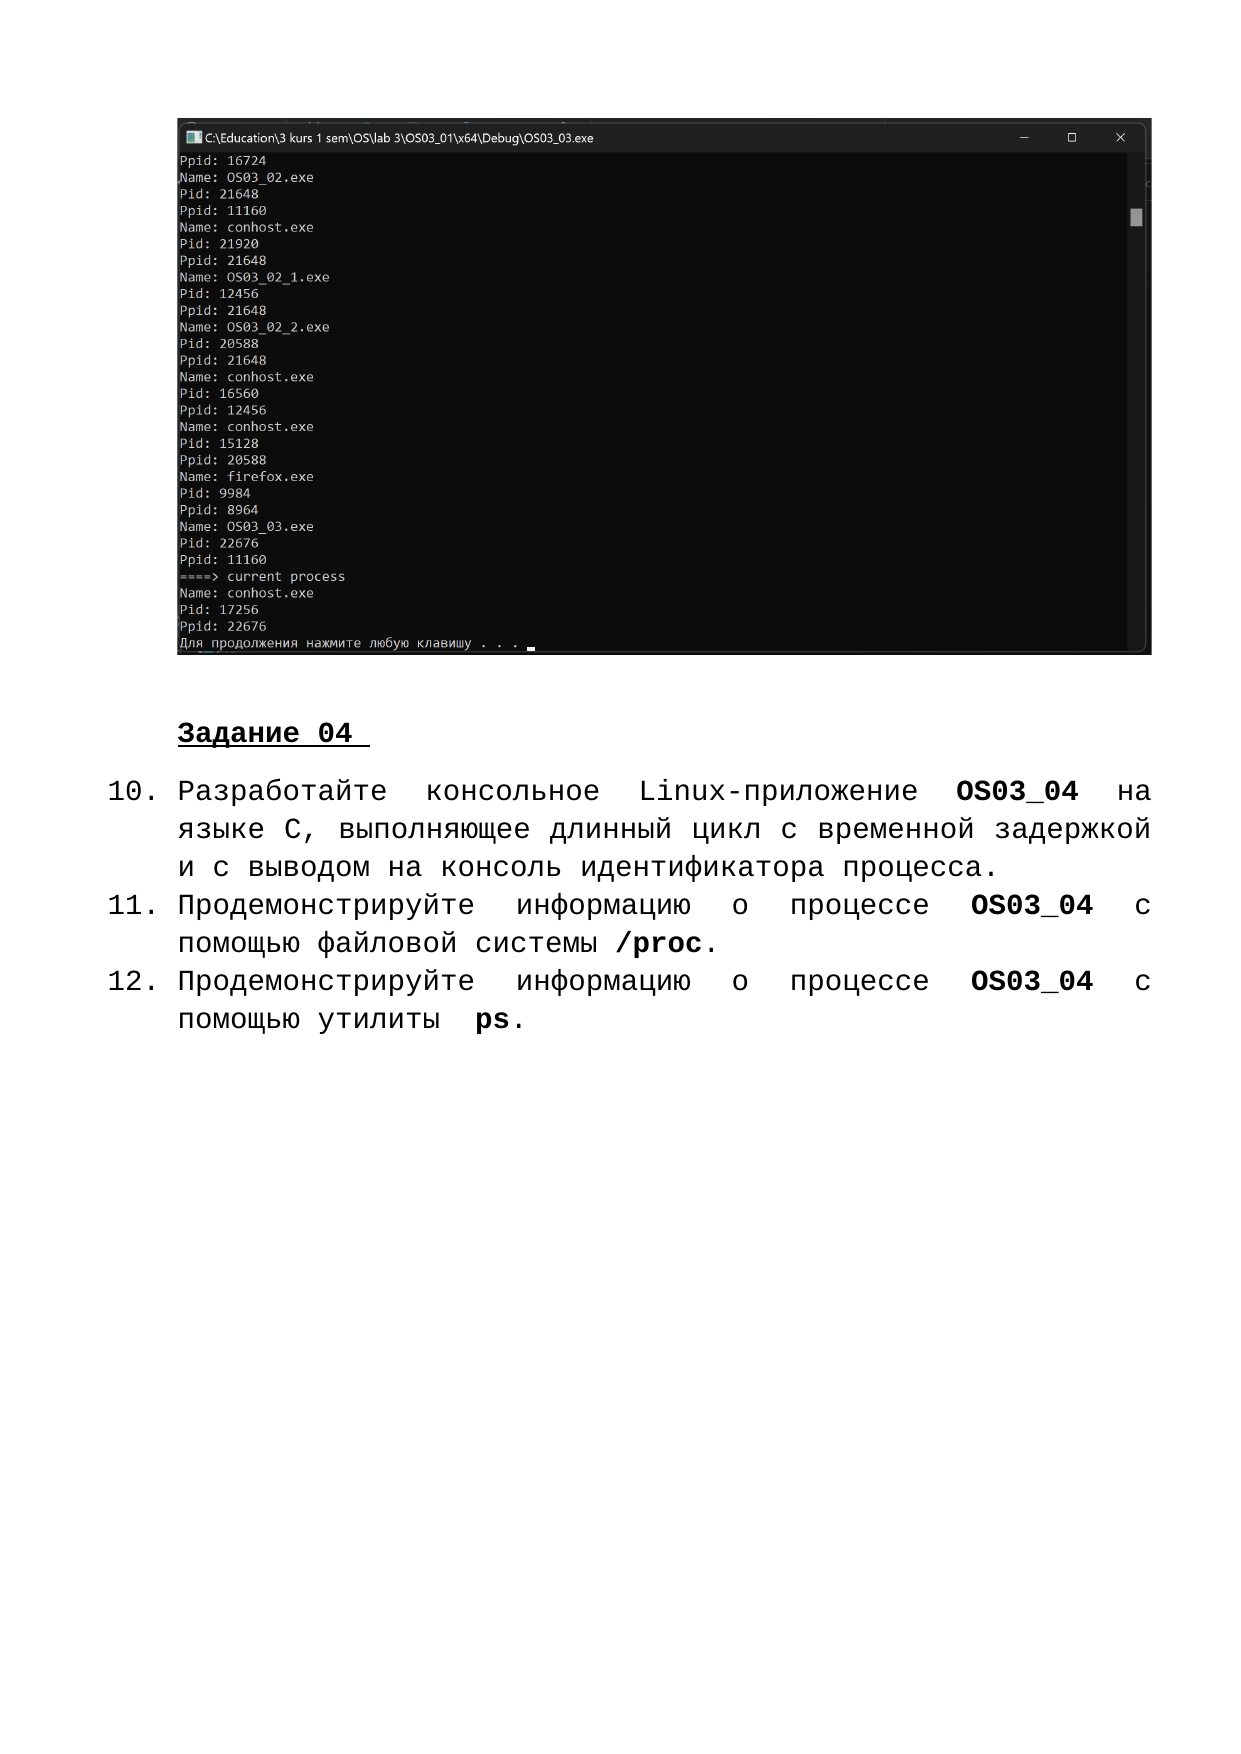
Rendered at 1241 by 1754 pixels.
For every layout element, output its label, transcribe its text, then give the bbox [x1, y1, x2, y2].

list Продемонстрируйте информацию о процессе OS03_04 с помощью файловой системы /proc. [177, 890, 1152, 961]
picture [177, 118, 1152, 655]
list Продемонстрируйте информацию о процессе OS03_04 с помощью утилиты ps. [177, 966, 1152, 1037]
list Разработайте консольное Linux-приложение OS03_04 на языке С, выполняющее длинный цикл с временной задержкой и с выводом на консоль идентификатора процесса. [177, 776, 1152, 885]
text Задание 04 [177, 718, 1152, 751]
